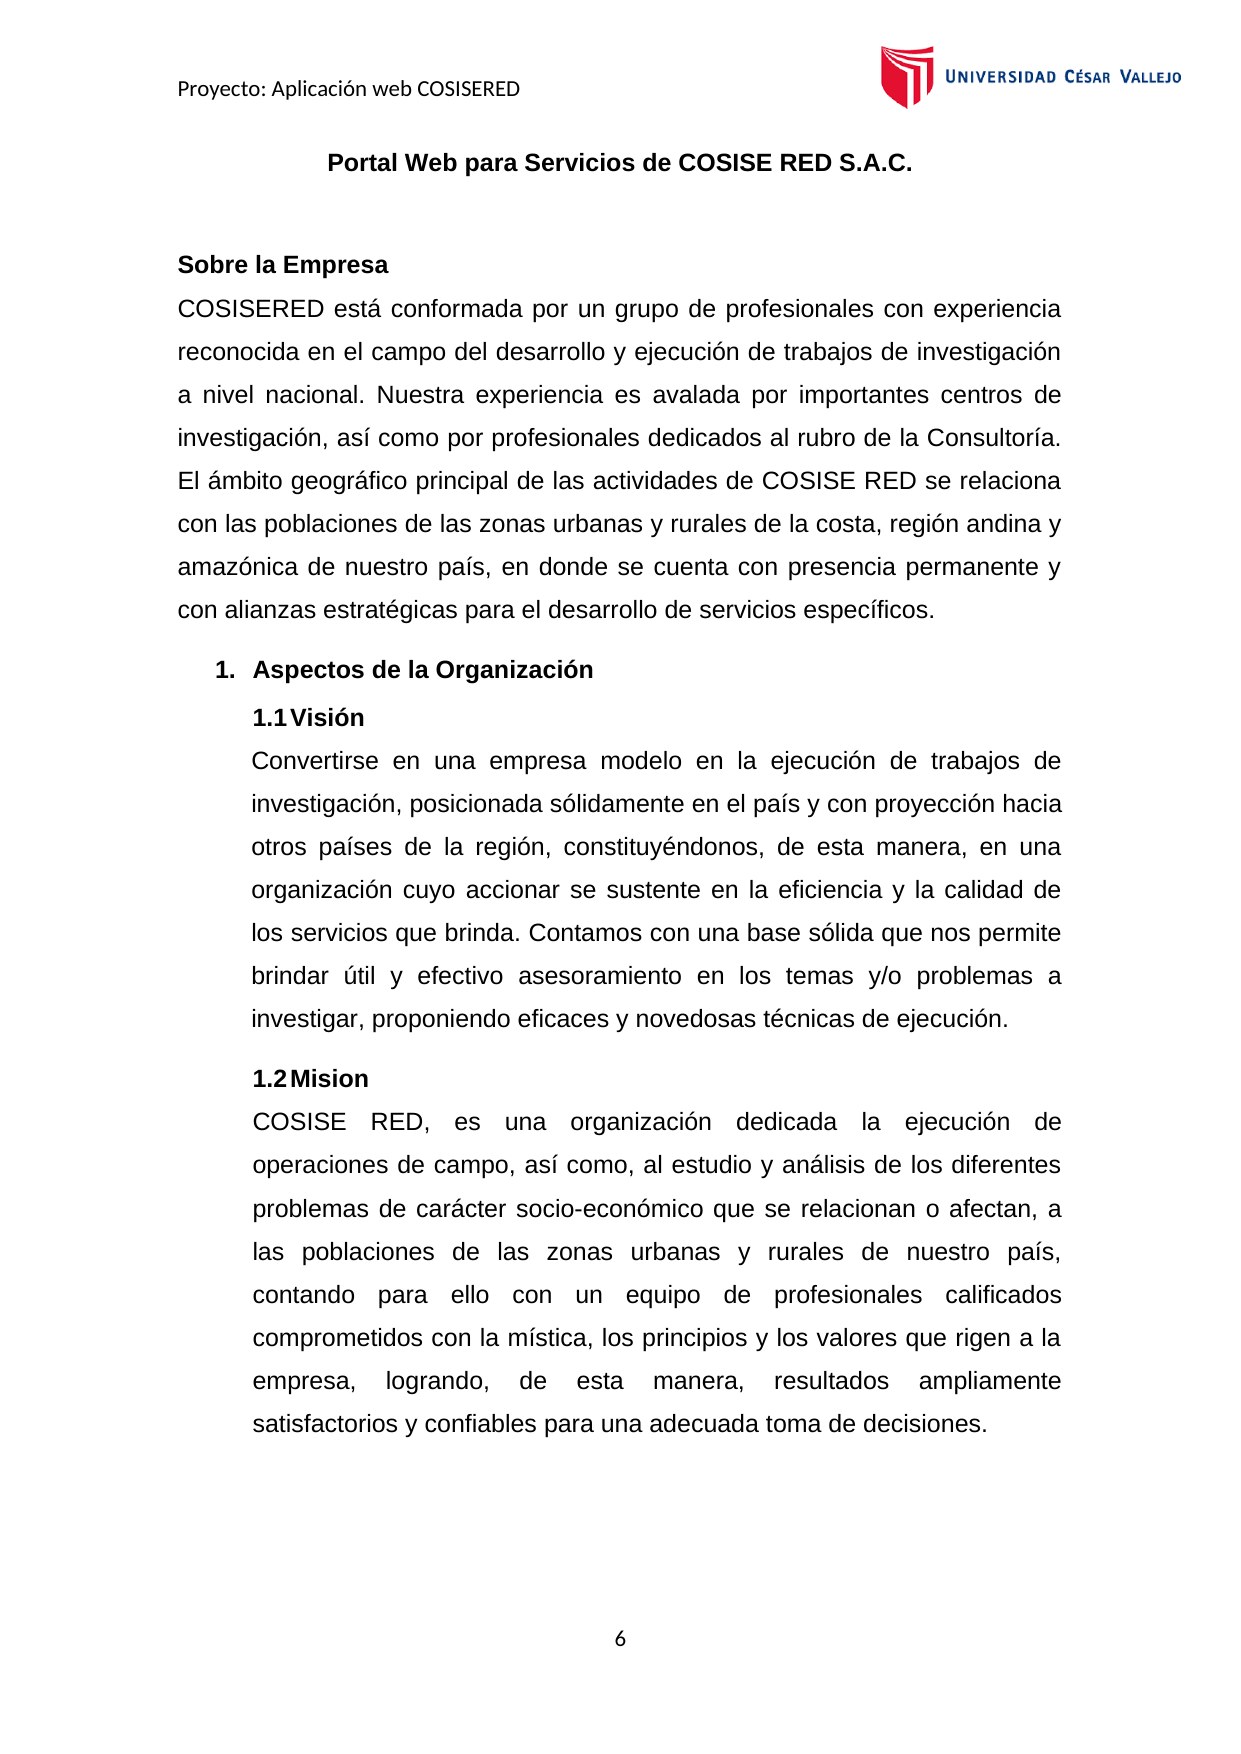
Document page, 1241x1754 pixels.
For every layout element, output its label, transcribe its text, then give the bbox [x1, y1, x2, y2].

subtitle Sobre la Empresa [177, 251, 1063, 279]
subtitle Portal Web para Servicios de COSISE RED S.A.C. [177, 148, 1063, 176]
subtitle Visión [252, 703, 1063, 731]
text COSISERED está conformada por un grupo de profesionales con experiencia reconocida en el campo del desarrollo y ejecución de trabajos de investigación a nivel nacional. Nuestra experiencia es avalada por importantes centros de investigación, así como por profesionales dedicados al rubro de la Consultoría. El ámbito geográfico principal de las actividades de COSISE RED se relaciona con las poblaciones de las zonas urbanas y rurales de la costa, región andina y amazónica de nuestro país, en donde se cuenta con presencia permanente y con alianzas estratégicas para el desarrollo de servicios específicos. [177, 294, 1063, 624]
subtitle Aspectos de la Organización [215, 655, 1063, 684]
picture [872, 33, 1190, 118]
subtitle Mision [252, 1064, 1063, 1093]
text Convertirse en una empresa modelo en la ejecución de trabajos de investigación, posicionada sólidamente en el país y con proyección hacia otros países de la región, constituyéndonos, de esta manera, en una organización cuyo accionar se sustente en la eficiencia y la calidad de los servicios que brinda. Contamos con una base sólida que nos permite brindar útil y efectivo asesoramiento en los temas y/o problemas a investigar, proponiendo eficaces y novedosas técnicas de ejecución. [251, 746, 1063, 1033]
list COSISE RED, es una organización dedicada la ejecución de operaciones de campo, así como, al estudio y análisis de los diferentes problemas de carácter socio-económico que se relacionan o afectan, a las poblaciones de las zonas urbanas y rurales de nuestro país, contando para ello con un equipo de profesionales calificados comprometidos con la mística, los principios y los valores que rigen a la empresa, logrando, de esta manera, resultados ampliamente satisfactorios y confiables para una adecuada toma de decisiones. [252, 1107, 1063, 1438]
